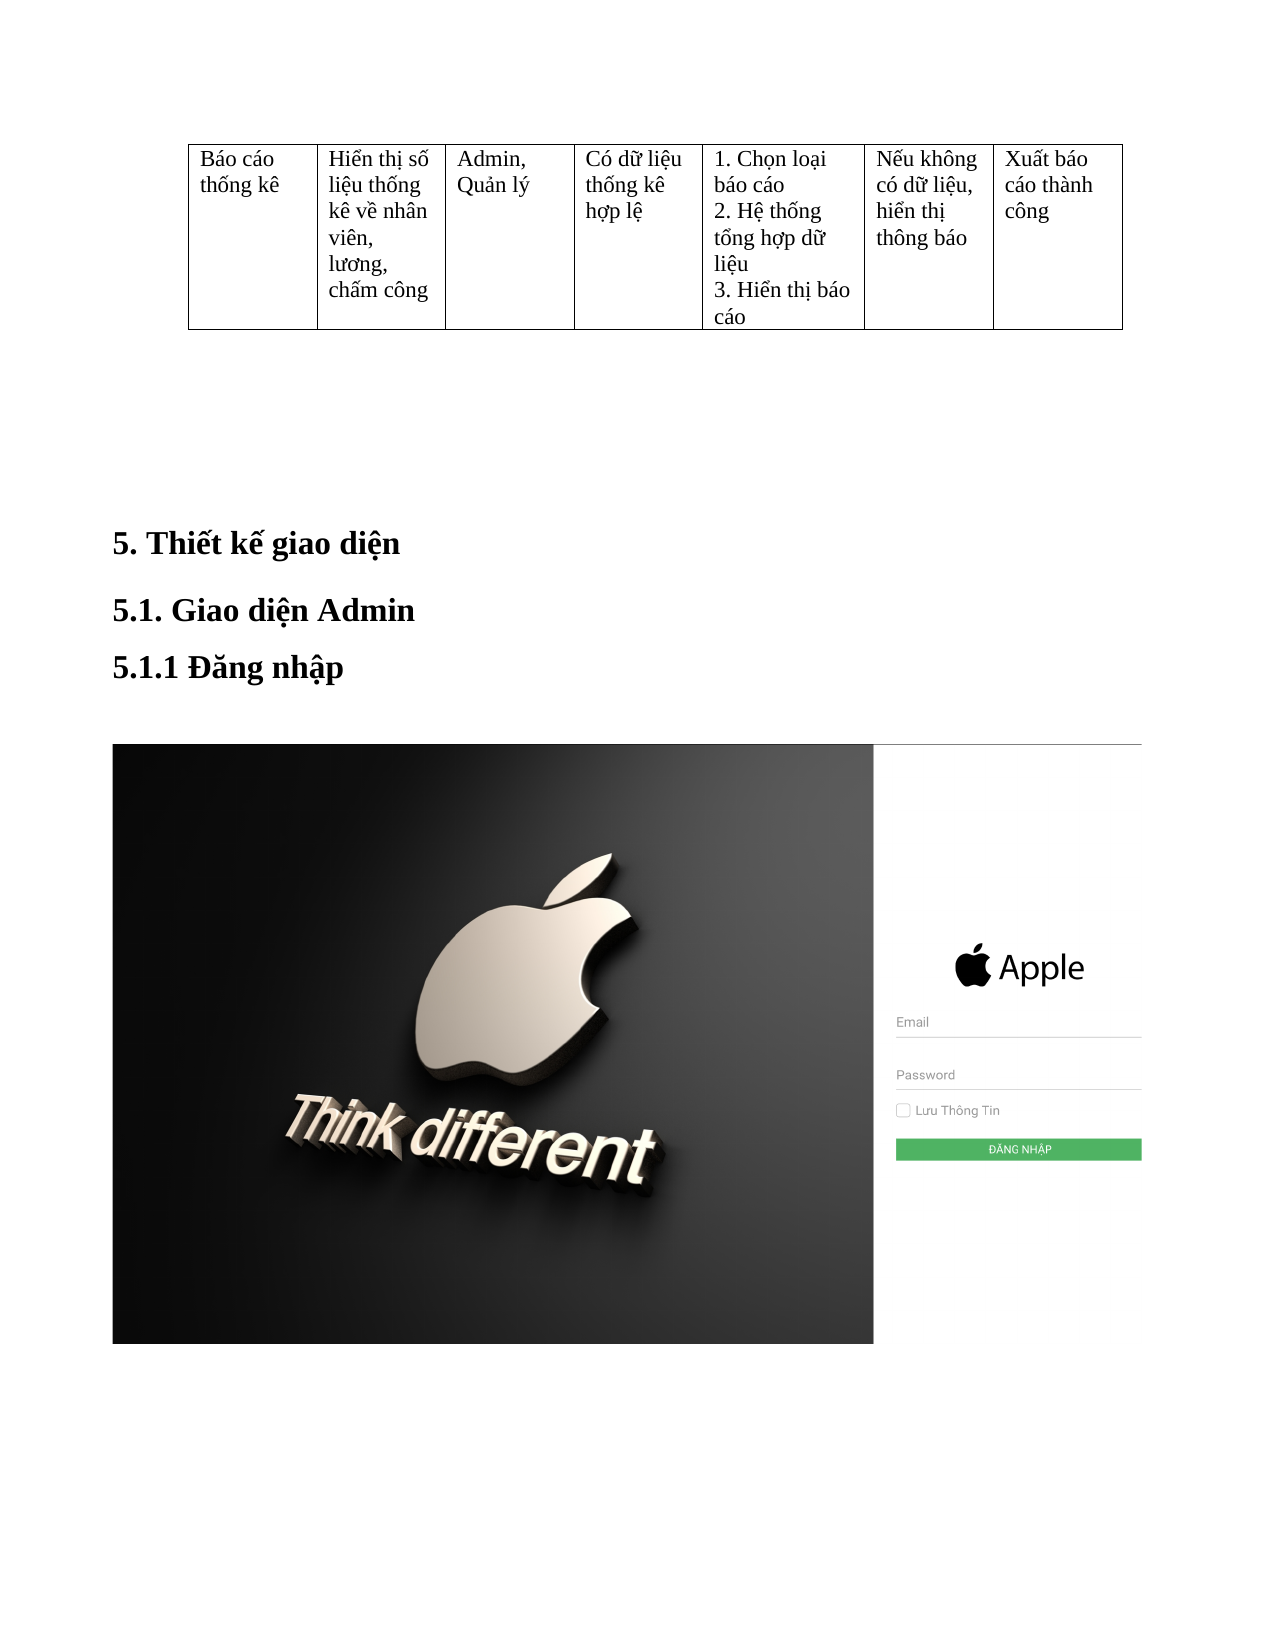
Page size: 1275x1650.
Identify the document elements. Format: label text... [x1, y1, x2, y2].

picture [112, 744, 1142, 1344]
table_cell Admin, Quản lý [446, 145, 574, 329]
table_cell Có dữ liệu thống kê hợp lệ [575, 145, 702, 329]
table_cell Hiển thị số liệu thống kê về nhân viên, lương, chấm công [318, 145, 445, 329]
subtitle 5.1.1 Đăng nhập [112, 647, 1198, 686]
subtitle 5. Thiết kế giao diện [112, 523, 1198, 562]
subtitle 5.1. Giao diện Admin [112, 590, 1198, 628]
table_cell Xuất báo cáo thành công [994, 145, 1122, 329]
table_cell Nếu không có dữ liệu, hiển thị thông báo [865, 145, 993, 329]
table_cell 1. Chọn loại báo cáo 2. Hệ thống tổng hợp dữ liệu 3. Hiển thị báo cáo [703, 145, 864, 329]
table_cell Báo cáo thống kê [189, 145, 317, 329]
